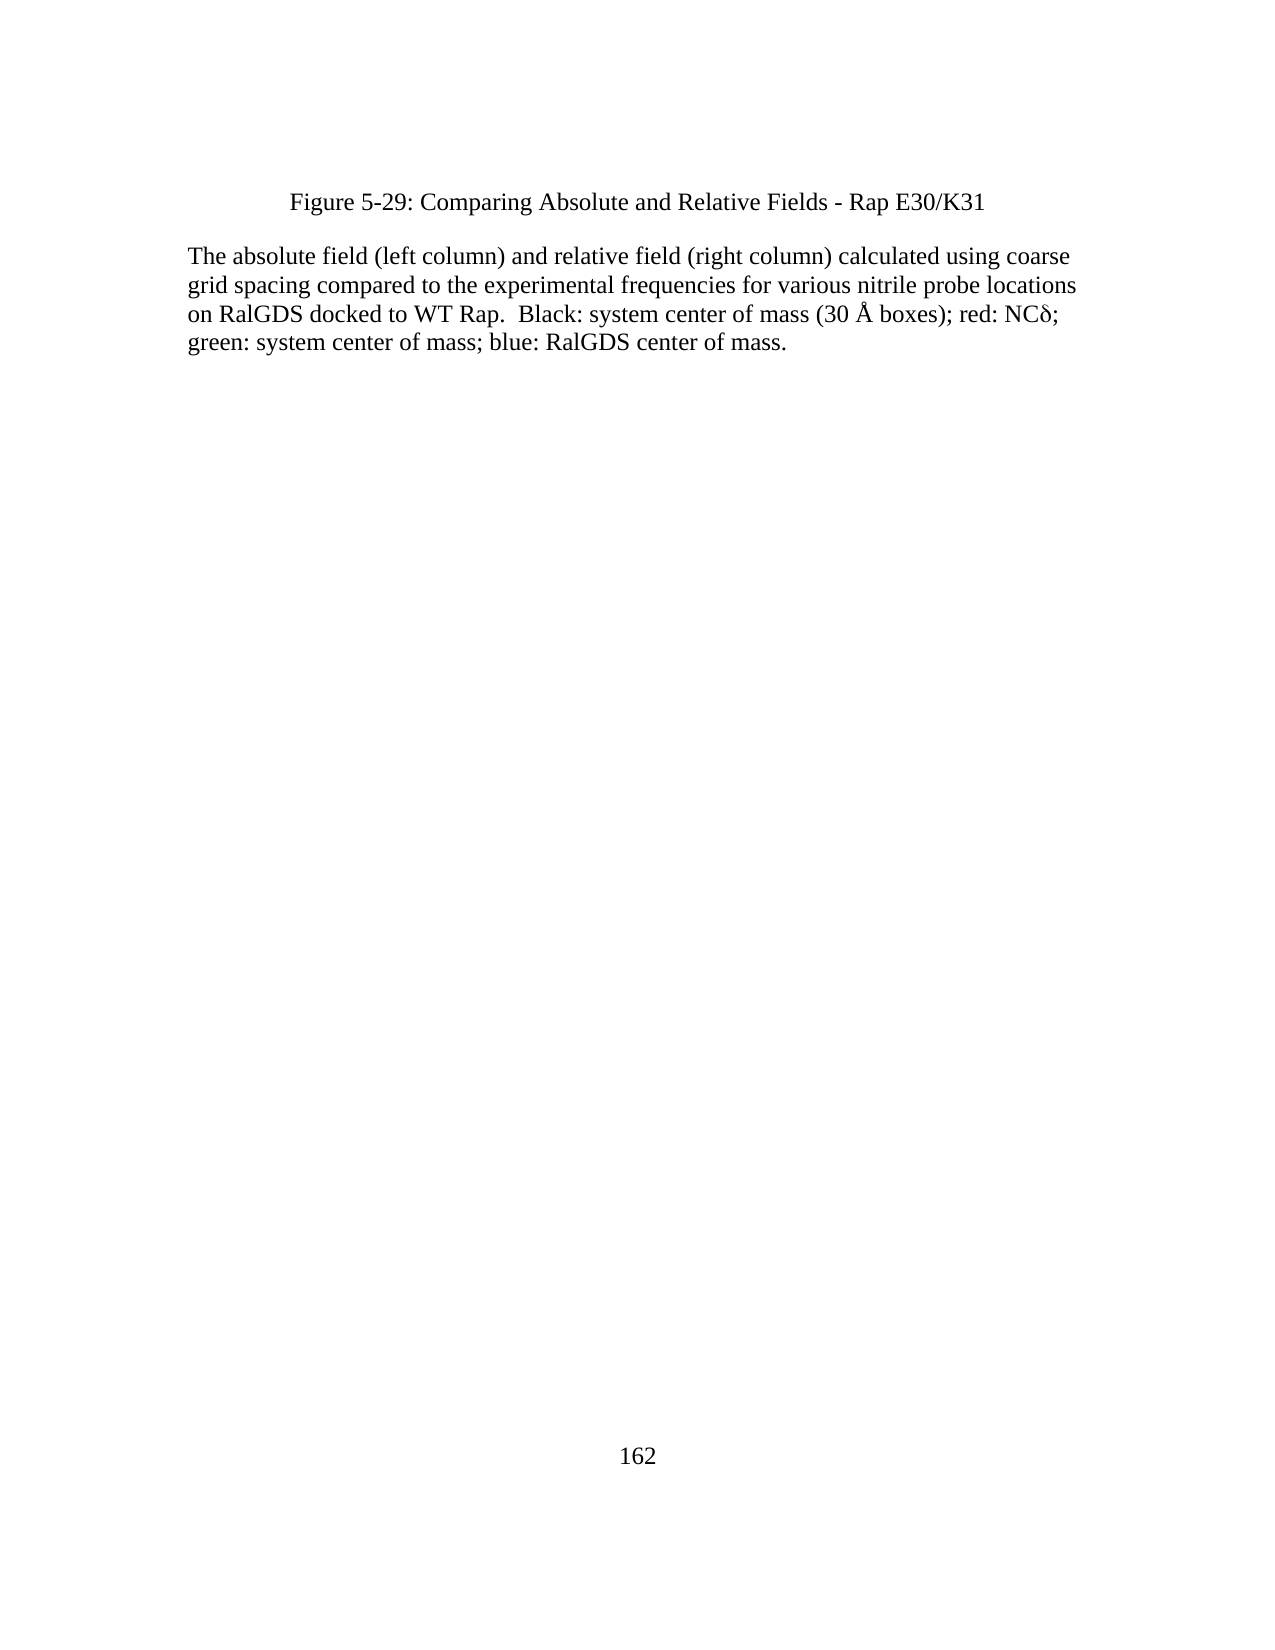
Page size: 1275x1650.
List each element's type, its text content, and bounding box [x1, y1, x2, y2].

text The absolute field (left column) and relative field (right column) calculated using coarse grid spacing compared to the experimental frequencies for various nitrile probe locations on RalGDS docked to WT Rap. Black: system center of mass (30 Å boxes); red: NC; green: system center of mass; blue: RalGDS center of mass. [187, 241, 1087, 356]
